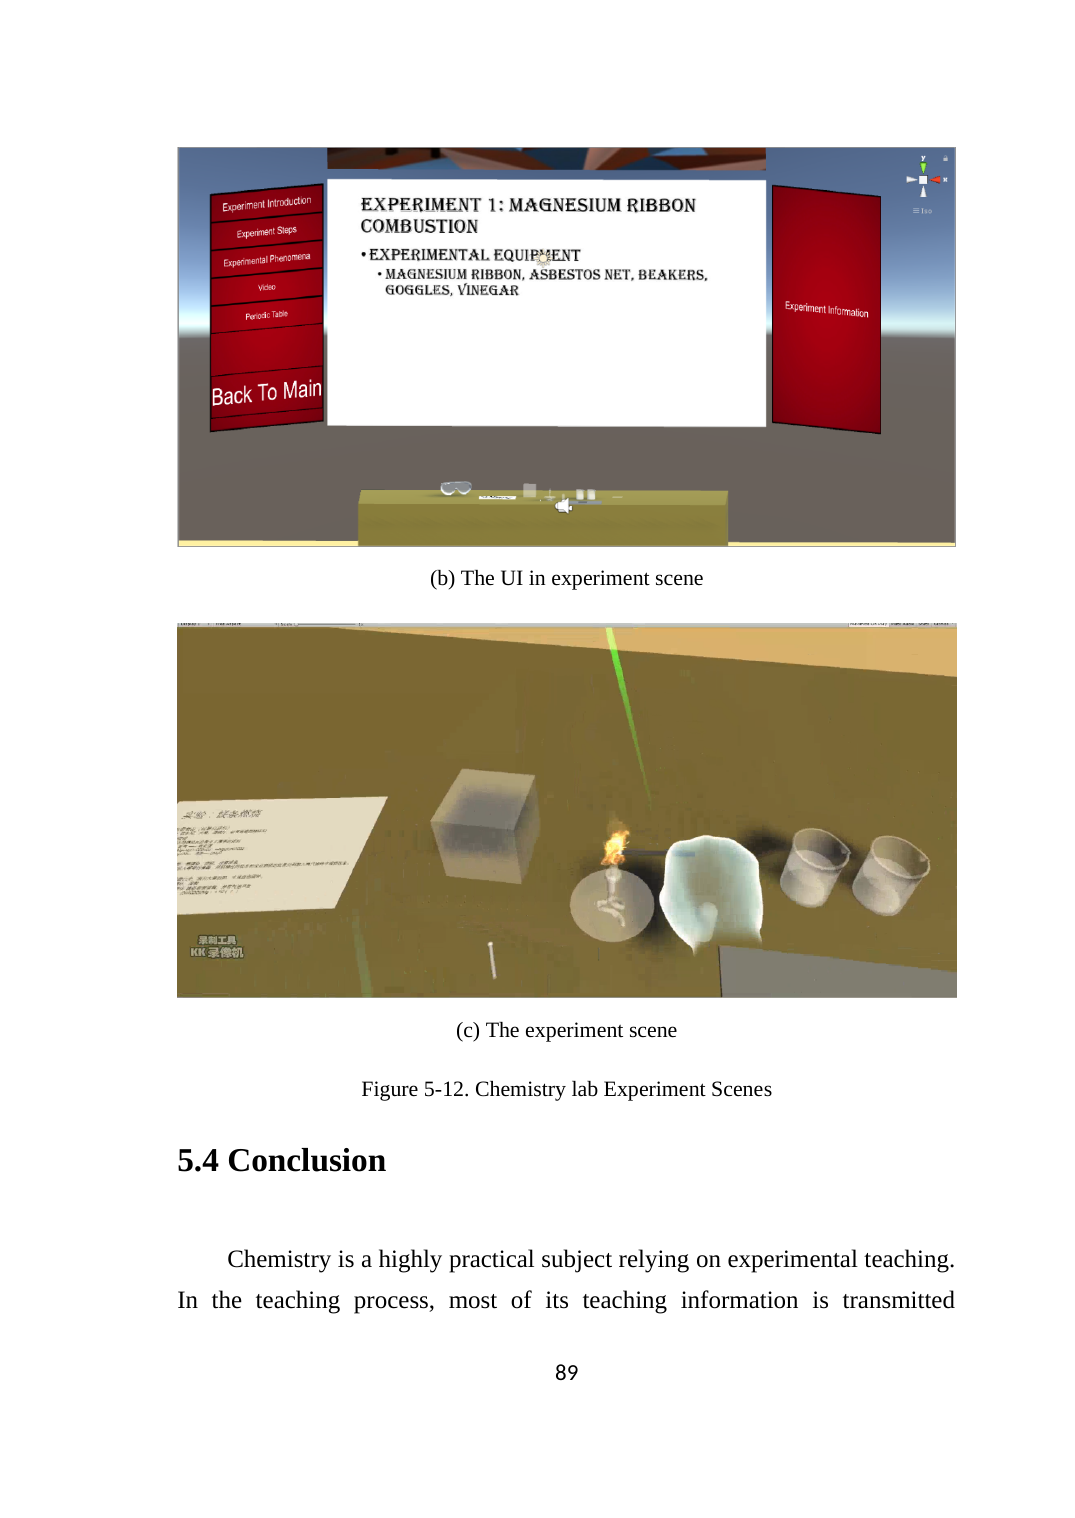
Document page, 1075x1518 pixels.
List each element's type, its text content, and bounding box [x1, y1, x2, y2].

text (b) The UI in experiment scene [177, 565, 956, 590]
picture [177, 623, 957, 998]
picture [177, 147, 956, 547]
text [177, 1234, 956, 1317]
text 5.4 Conclusion [177, 1140, 956, 1179]
text (c) The experiment scene [177, 1017, 956, 1042]
text Figure 5-12. Chemistry lab Experiment Scenes [177, 1076, 956, 1101]
